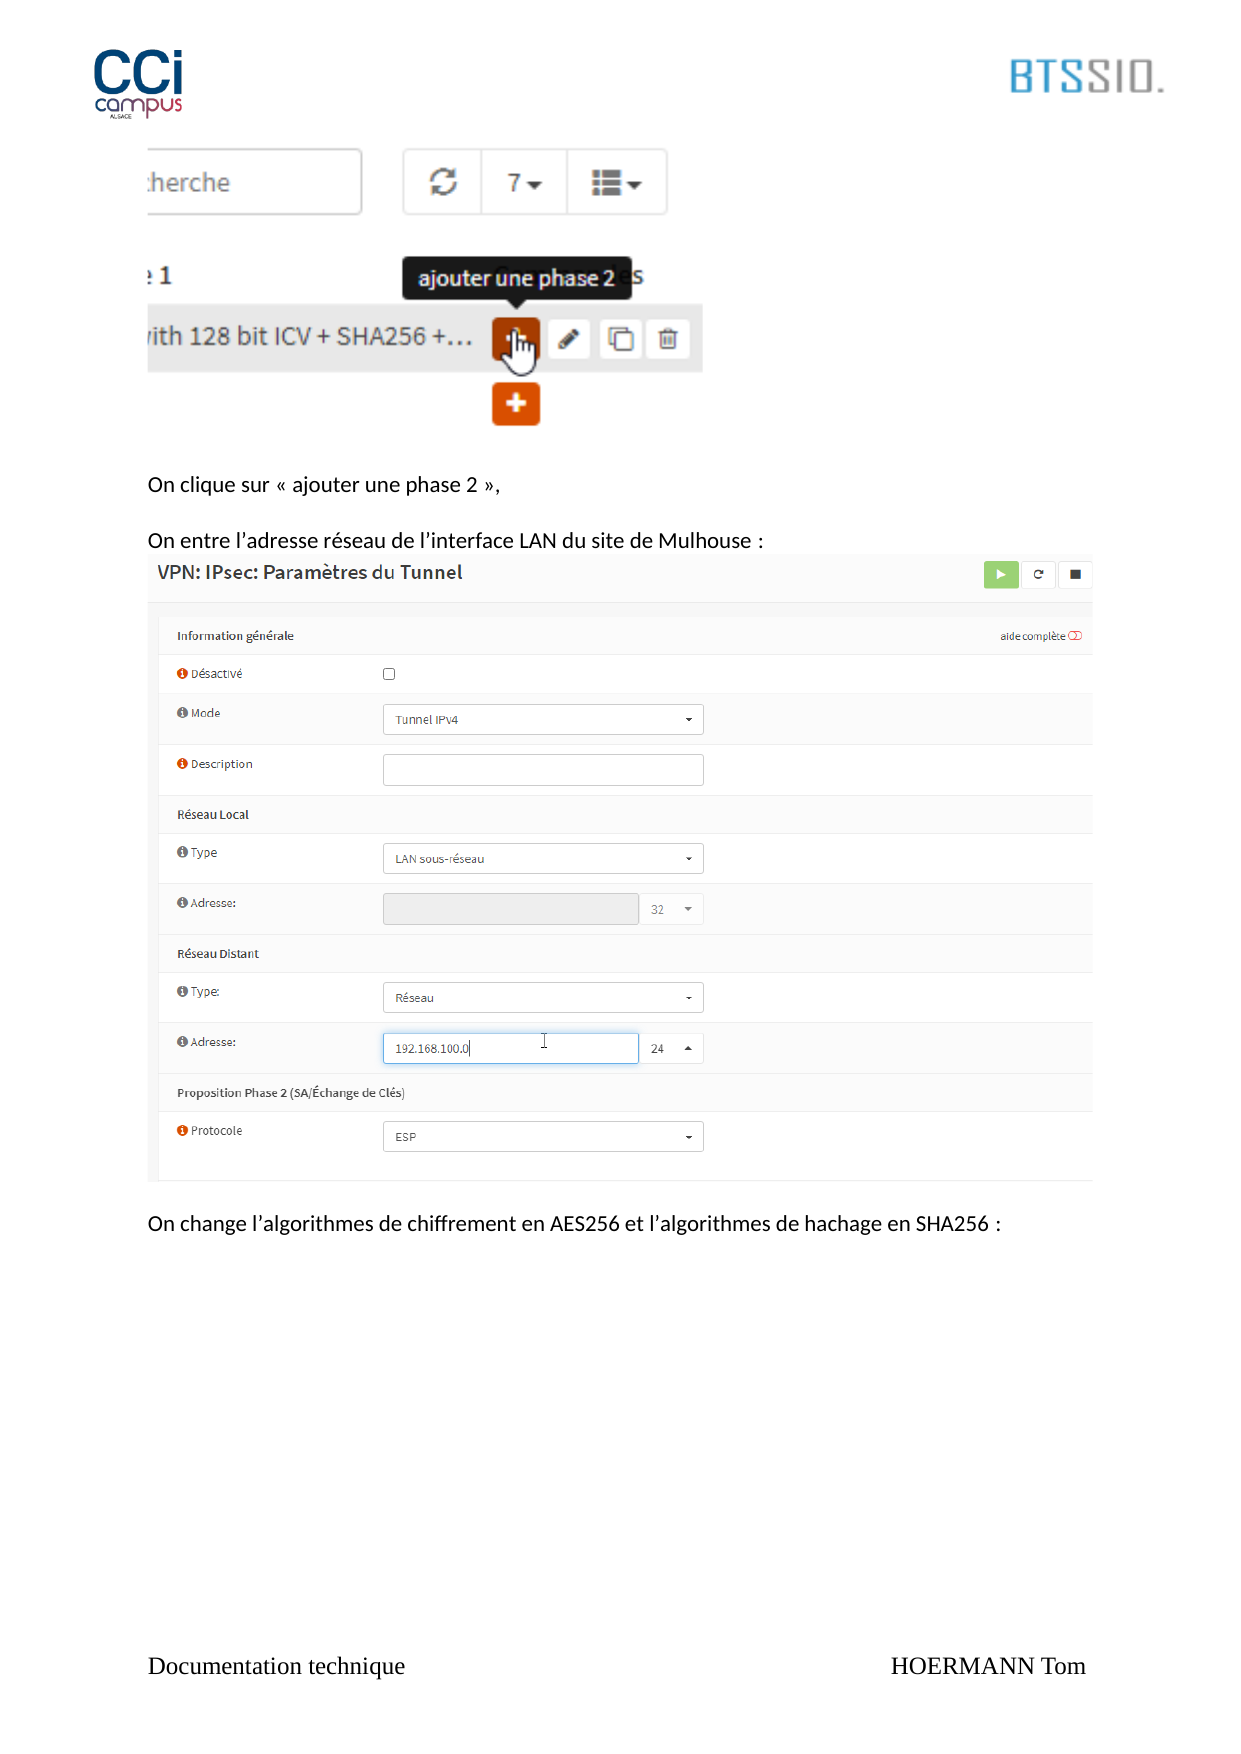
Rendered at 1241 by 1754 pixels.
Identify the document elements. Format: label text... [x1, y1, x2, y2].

picture [1004, 46, 1169, 104]
text On change l’algorithmes de chiffrement en AES256 et l’algorithmes de hachage en SHA256 : [148, 1209, 1093, 1238]
text On clique sur « ajouter une phase 2 », [148, 470, 1093, 498]
picture [147, 554, 1093, 1182]
picture [81, 44, 194, 123]
picture [147, 147, 703, 471]
text On entre l’adresse réseau de l’interface LAN du site de Mulhouse : [148, 526, 1093, 554]
